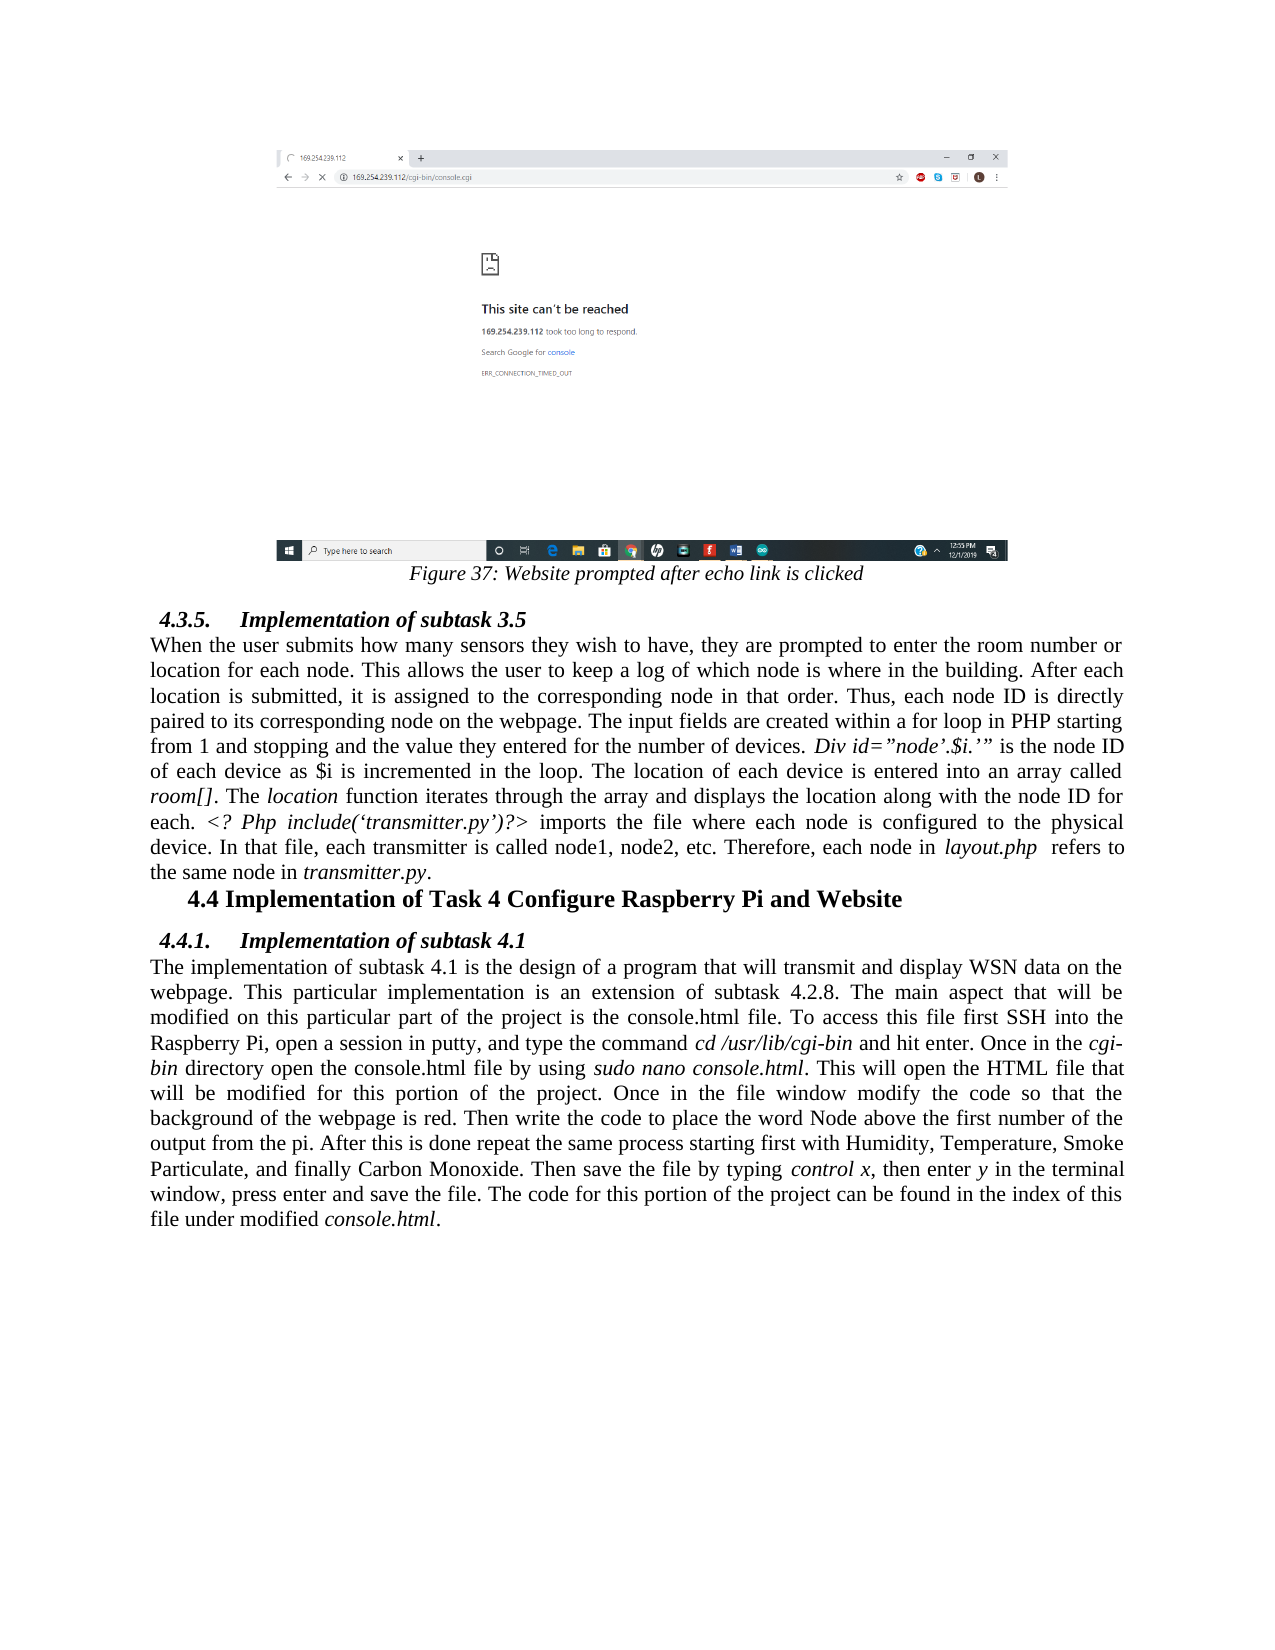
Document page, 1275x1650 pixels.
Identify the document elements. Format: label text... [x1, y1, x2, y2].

text The implementation of subtask 4.1 is the design of a program that will transmit and display WSN data on the webpage. This particular implementation is an extension of subtask 4.2.8. The main aspect that will be modified on this particular part of the project is the console.html file. To access this file first SSH into the Raspberry Pi, open a session in putty, and type the command cd /usr/lib/cgi-bin and hit enter. Once in the cgi-bin directory open the console.html file by using sudo nano console.html. This will open the HTML file that will be modified for this portion of the project. Once in the file window modify the code so that the background of the webpage is red. Then write the code to place the word Node above the first number of the output from the pi. After this is done repeat the same process starting first with Humidity, Temperature, Smoke Particulate, and finally Carbon Monoxide. Then save the file by typing control x, then enter y in the terminal window, press enter and save the file. The code for this portion of the project can be found in the index of this file under modified console.html. [150, 954, 1125, 1231]
subtitle Implementation of Task 4 Configure Raspberry Pi and Website [187, 884, 1125, 913]
text When the user submits how many sensors they wish to have, they are prompted to enter the room number or location for each node. This allows the user to keep a log of which node is where in the building. After each location is submitted, it is assigned to the corresponding node in that order. Thus, each node ID is directly paired to its corresponding node on the webpage. The input fields are created within a for loop in PHP starting from 1 and stopping and the value they entered for the number of devices. Div id=”node’.$i.’” is the node ID of each device as $i is incremented in the loop. The location of each device is entered into an array called room[]. The location function iterates through the array and displays the location along with the node ID for each. <? Php include(‘transmitter.py’)?> imports the file where each node is configured to the physical device. In that file, each transmitter is called node1, node2, etc. Therefore, each node in layout.php refers to the same node in transmitter.py. [150, 632, 1125, 884]
list Implementation of subtask 3.5 [159, 606, 1125, 632]
text Figure 37: Website prompted after echo link is clicked [150, 561, 1125, 585]
list Implementation of subtask 4.1 [159, 927, 1125, 954]
picture [276, 150, 1008, 561]
